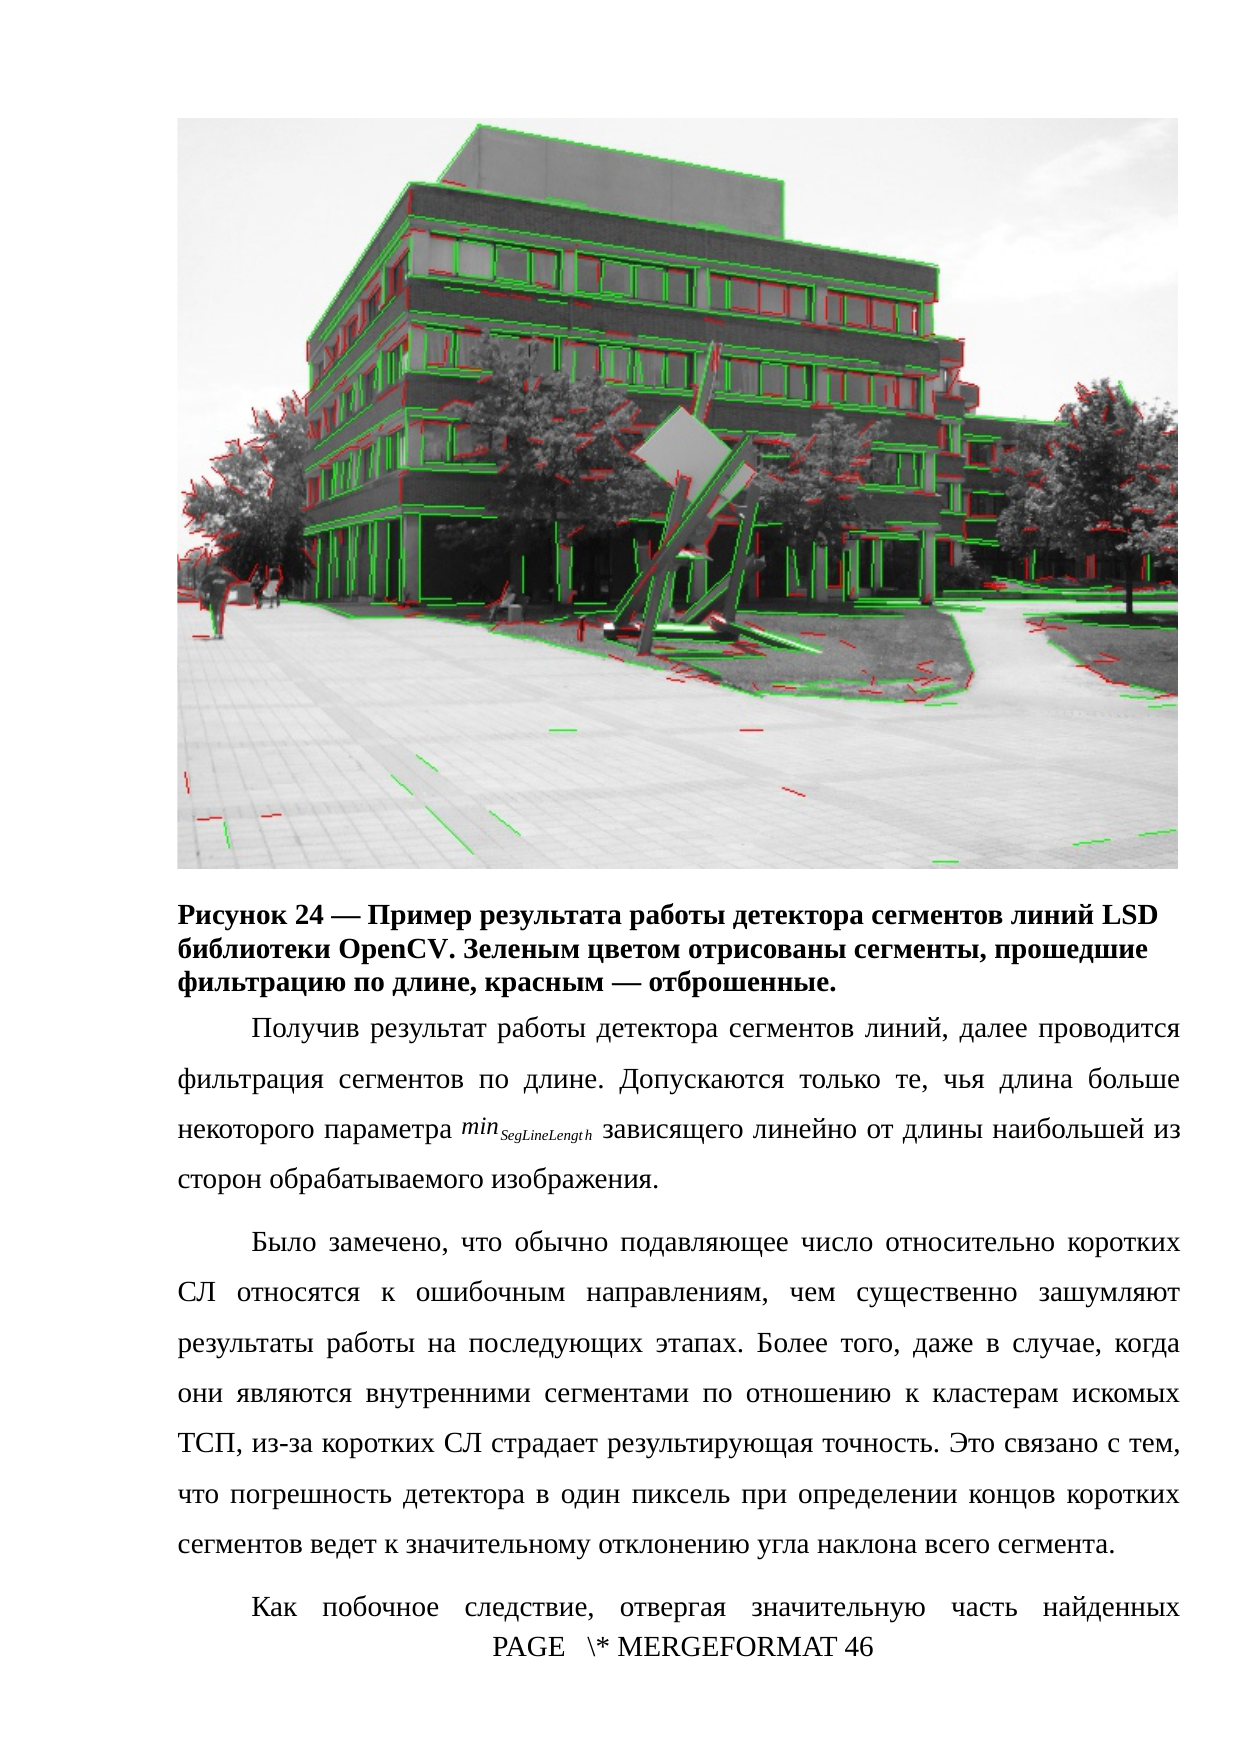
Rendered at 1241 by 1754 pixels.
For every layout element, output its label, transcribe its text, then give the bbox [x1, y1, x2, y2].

text Было замечено, что обычно подавляющее число относительно коротких СЛ относятся к ошибочным направлениям, чем существенно зашумляют результаты работы на последующих этапах. Более того, даже в случае, когда они являются внутренними сегментами по отношению к кластерам искомых ТСП, из-за коротких СЛ страдает результирующая точность. Это связано с тем, что погрешность детектора в один пиксель при определении концов коротких сегментов ведет к значительному отклонению угла наклона всего сегмента. [177, 1224, 1181, 1560]
text Рисунок 24 — Пример результата работы детектора сегментов линий LSD библиотеки OpenCV. Зеленым цветом отрисованы сегменты, прошедшие фильтрацию по длине, красным — отброшенные. [177, 897, 1181, 998]
text Получив результат работы детектора сегментов линий, далее проводится фильтрация сегментов по длине. Допускаются только те, чья длина больше некоторого параметра зависящего линейно от длины наибольшей из сторон обрабатываемого изображения. [177, 1011, 1181, 1195]
picture [177, 118, 1178, 869]
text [177, 1589, 1181, 1622]
